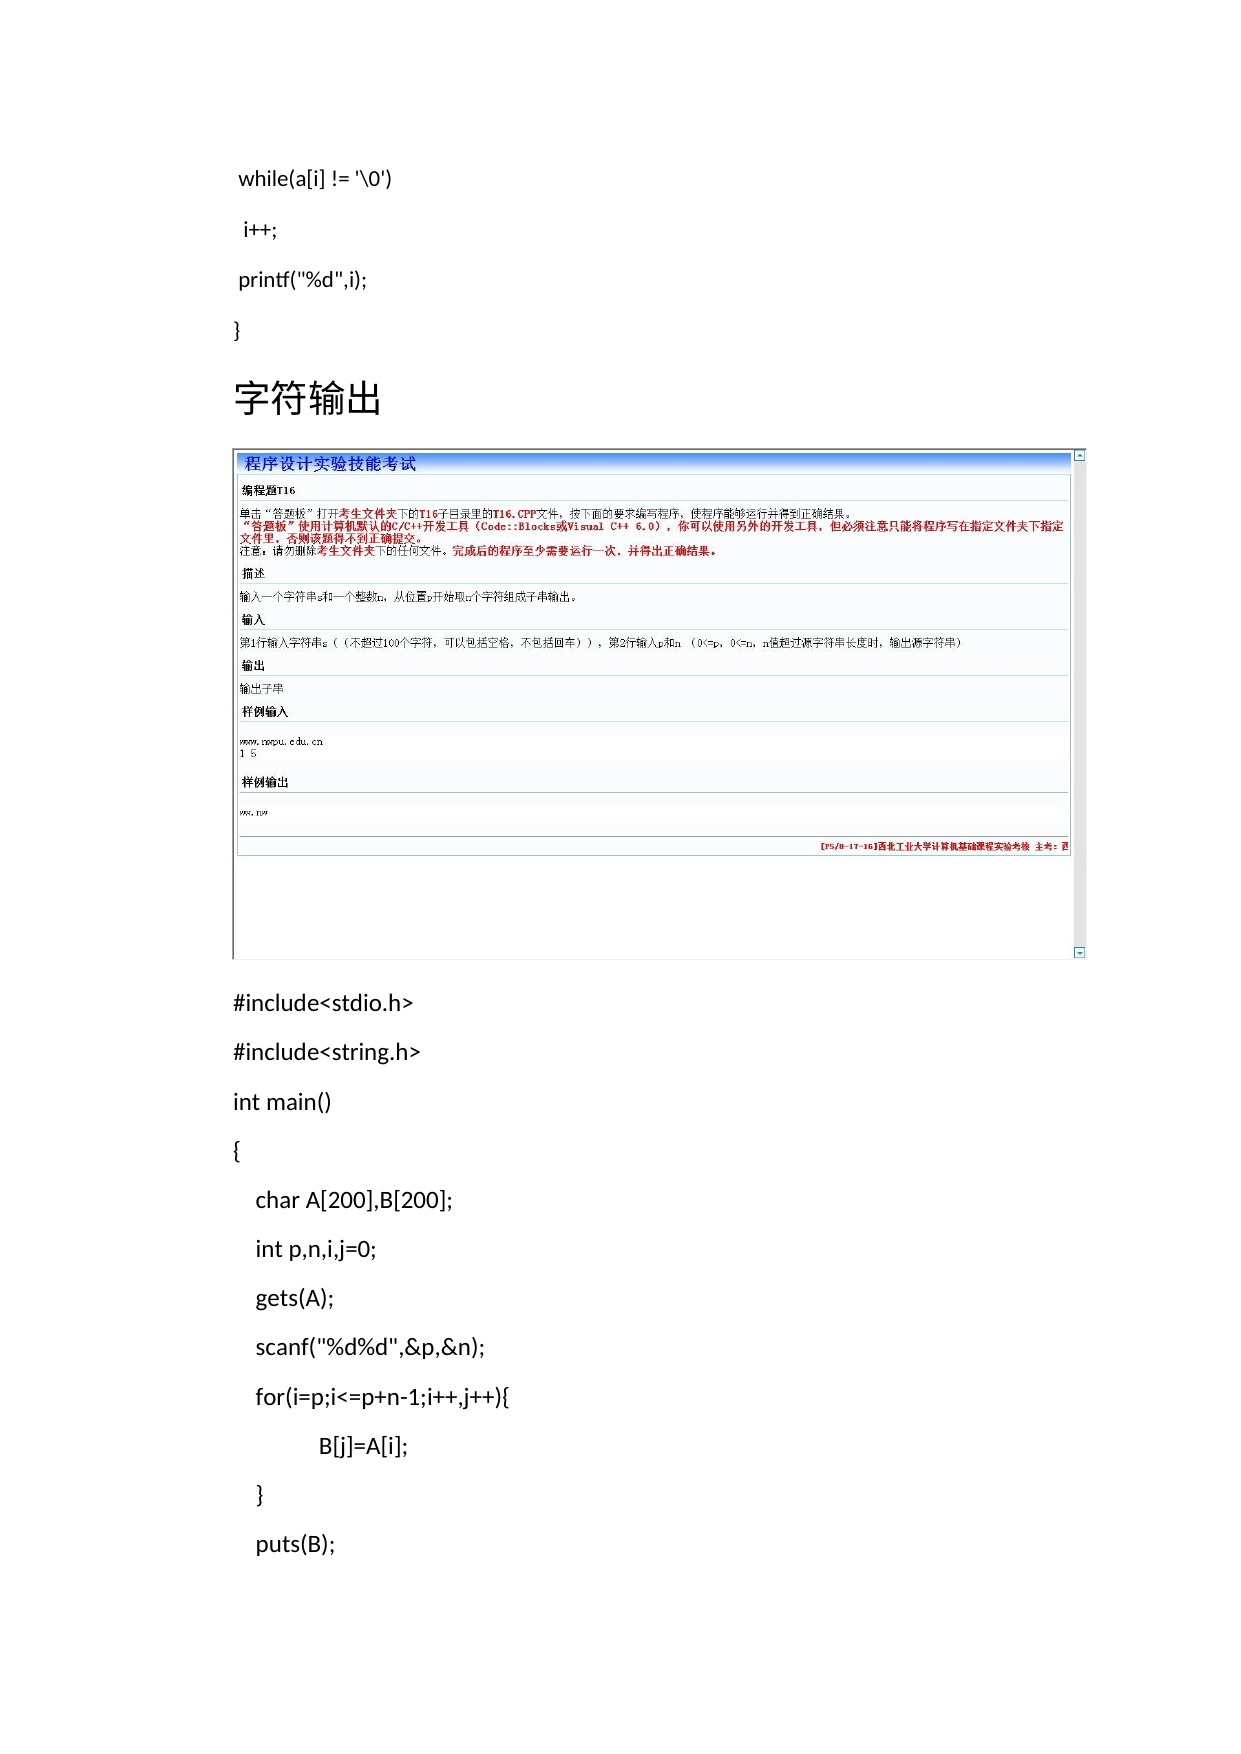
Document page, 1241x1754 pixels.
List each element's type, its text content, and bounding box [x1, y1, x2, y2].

text for(i=p;i<=p+n-1;i++,j++){ [187, 1380, 1053, 1412]
text 字符输出 [187, 364, 1053, 429]
text #include<stdio.h> [187, 986, 1053, 1019]
picture [232, 448, 1087, 960]
text B[j]=A[i]; [187, 1429, 1053, 1461]
text puts(B); [187, 1527, 1053, 1560]
text gets(A); [187, 1281, 1053, 1314]
text #include<string.h> [187, 1036, 1053, 1068]
text i++; [187, 212, 1053, 245]
text } [187, 313, 1053, 346]
text int main() [187, 1085, 1053, 1117]
text } [187, 1478, 1053, 1511]
text scanf("%d%d",&p,&n); [187, 1331, 1053, 1363]
text printf("%d",i); [187, 263, 1053, 296]
text char A[200],B[200]; [187, 1183, 1053, 1216]
text { [187, 1134, 1053, 1166]
text int p,n,i,j=0; [187, 1232, 1053, 1265]
text while(a[i] != '\0') [187, 162, 1053, 194]
